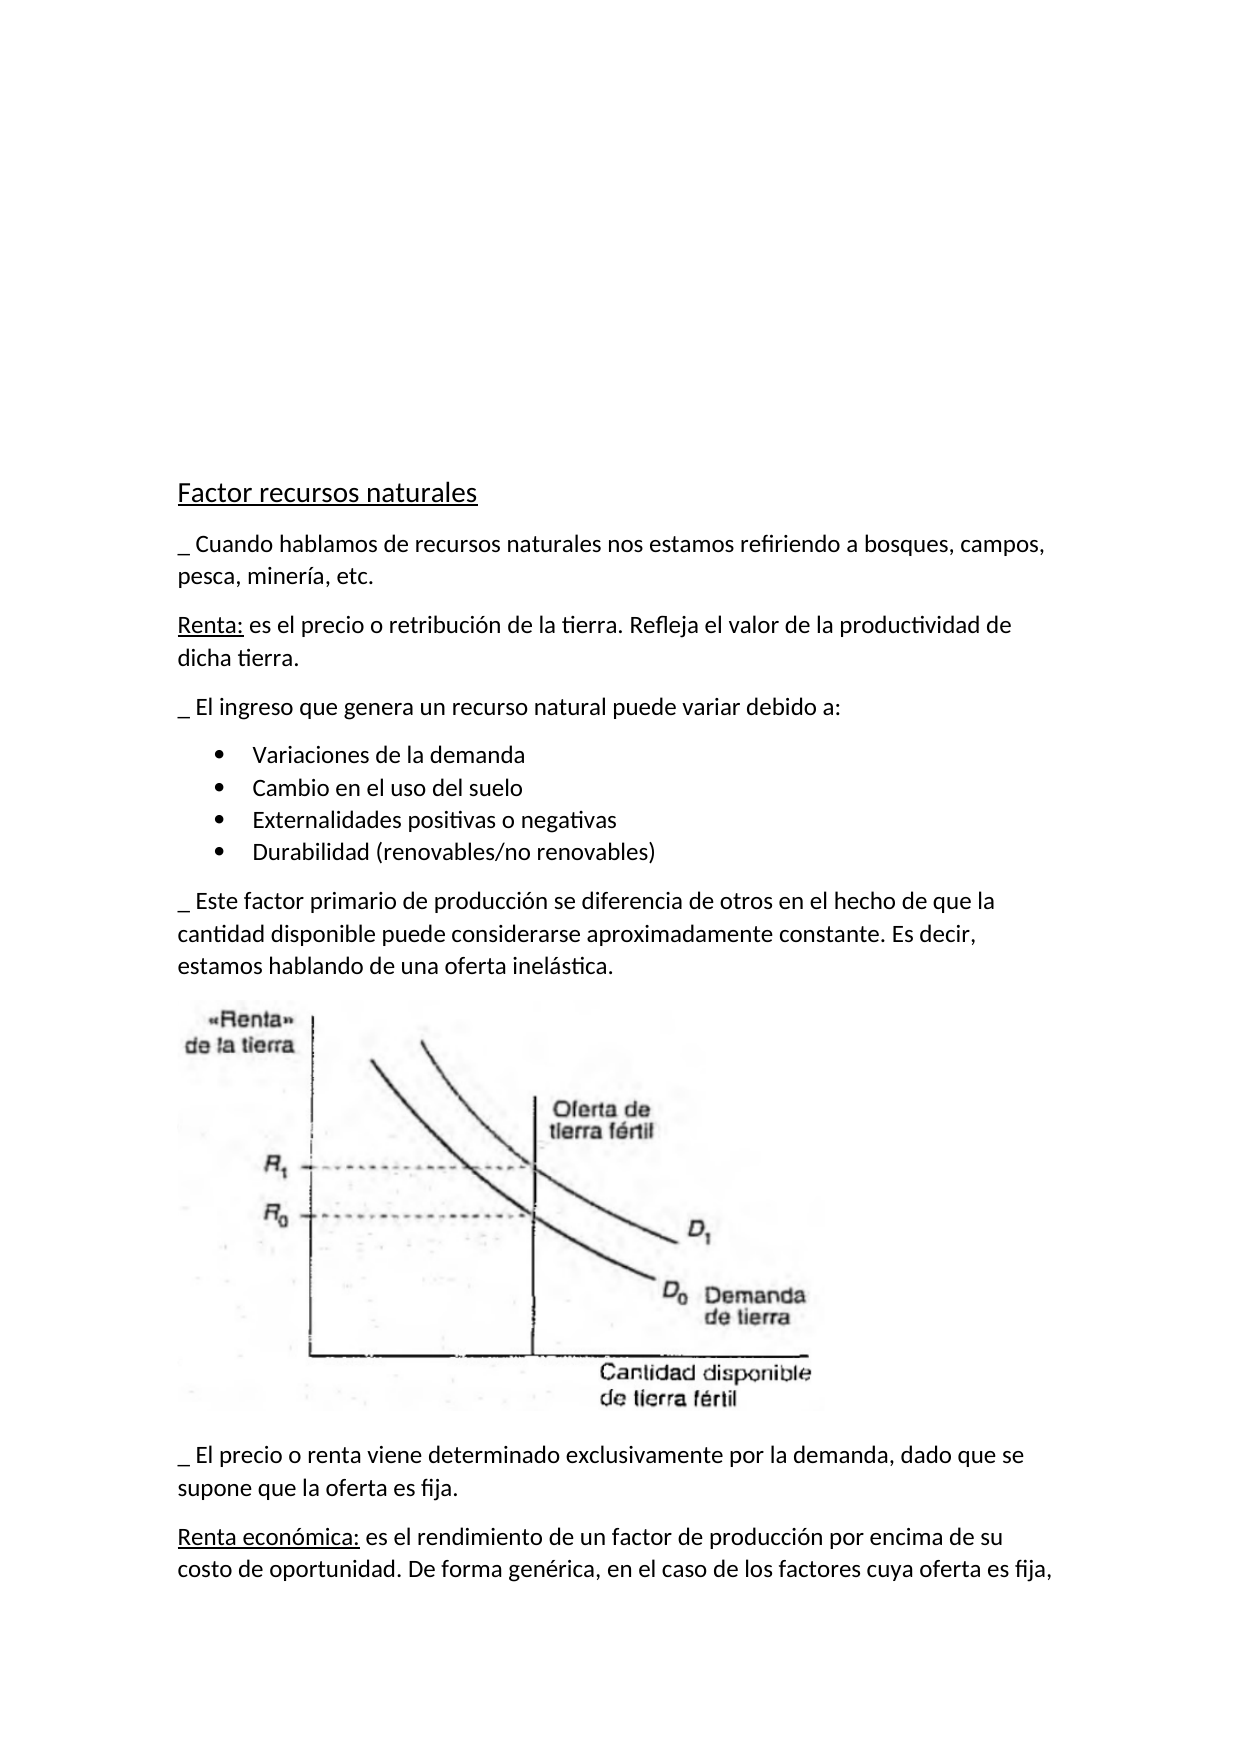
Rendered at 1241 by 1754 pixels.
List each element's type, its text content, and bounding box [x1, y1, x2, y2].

text _ Este factor primario de producción se diferencia de otros en el hecho de que la cantidad disponible puede considerarse aproximadamente constante. Es decir, estamos hablando de una oferta inelástica. [177, 886, 1063, 981]
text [177, 1521, 1063, 1584]
text Renta: es el precio o retribución de la tierra. Refleja el valor de la productividad de dicha tierra. [177, 609, 1063, 672]
text _ El ingreso que genera un recurso natural puede variar debido a: [177, 691, 1063, 721]
text _ Cuando hablamos de recursos naturales nos estamos refiriendo a bosques, campos, pesca, minería, etc. [177, 528, 1063, 591]
list Durabilidad (renovables/no renovables) [215, 837, 1063, 867]
text _ El precio o renta viene determinado exclusivamente por la demanda, dado que se supone que la oferta es fija. [177, 1440, 1063, 1502]
list Externalidades positivas o negativas [215, 804, 1063, 835]
list Cambio en el uso del suelo [215, 772, 1063, 802]
picture [177, 1000, 825, 1411]
list Variaciones de la demanda [215, 740, 1063, 770]
text Factor recursos naturales [177, 474, 1063, 509]
